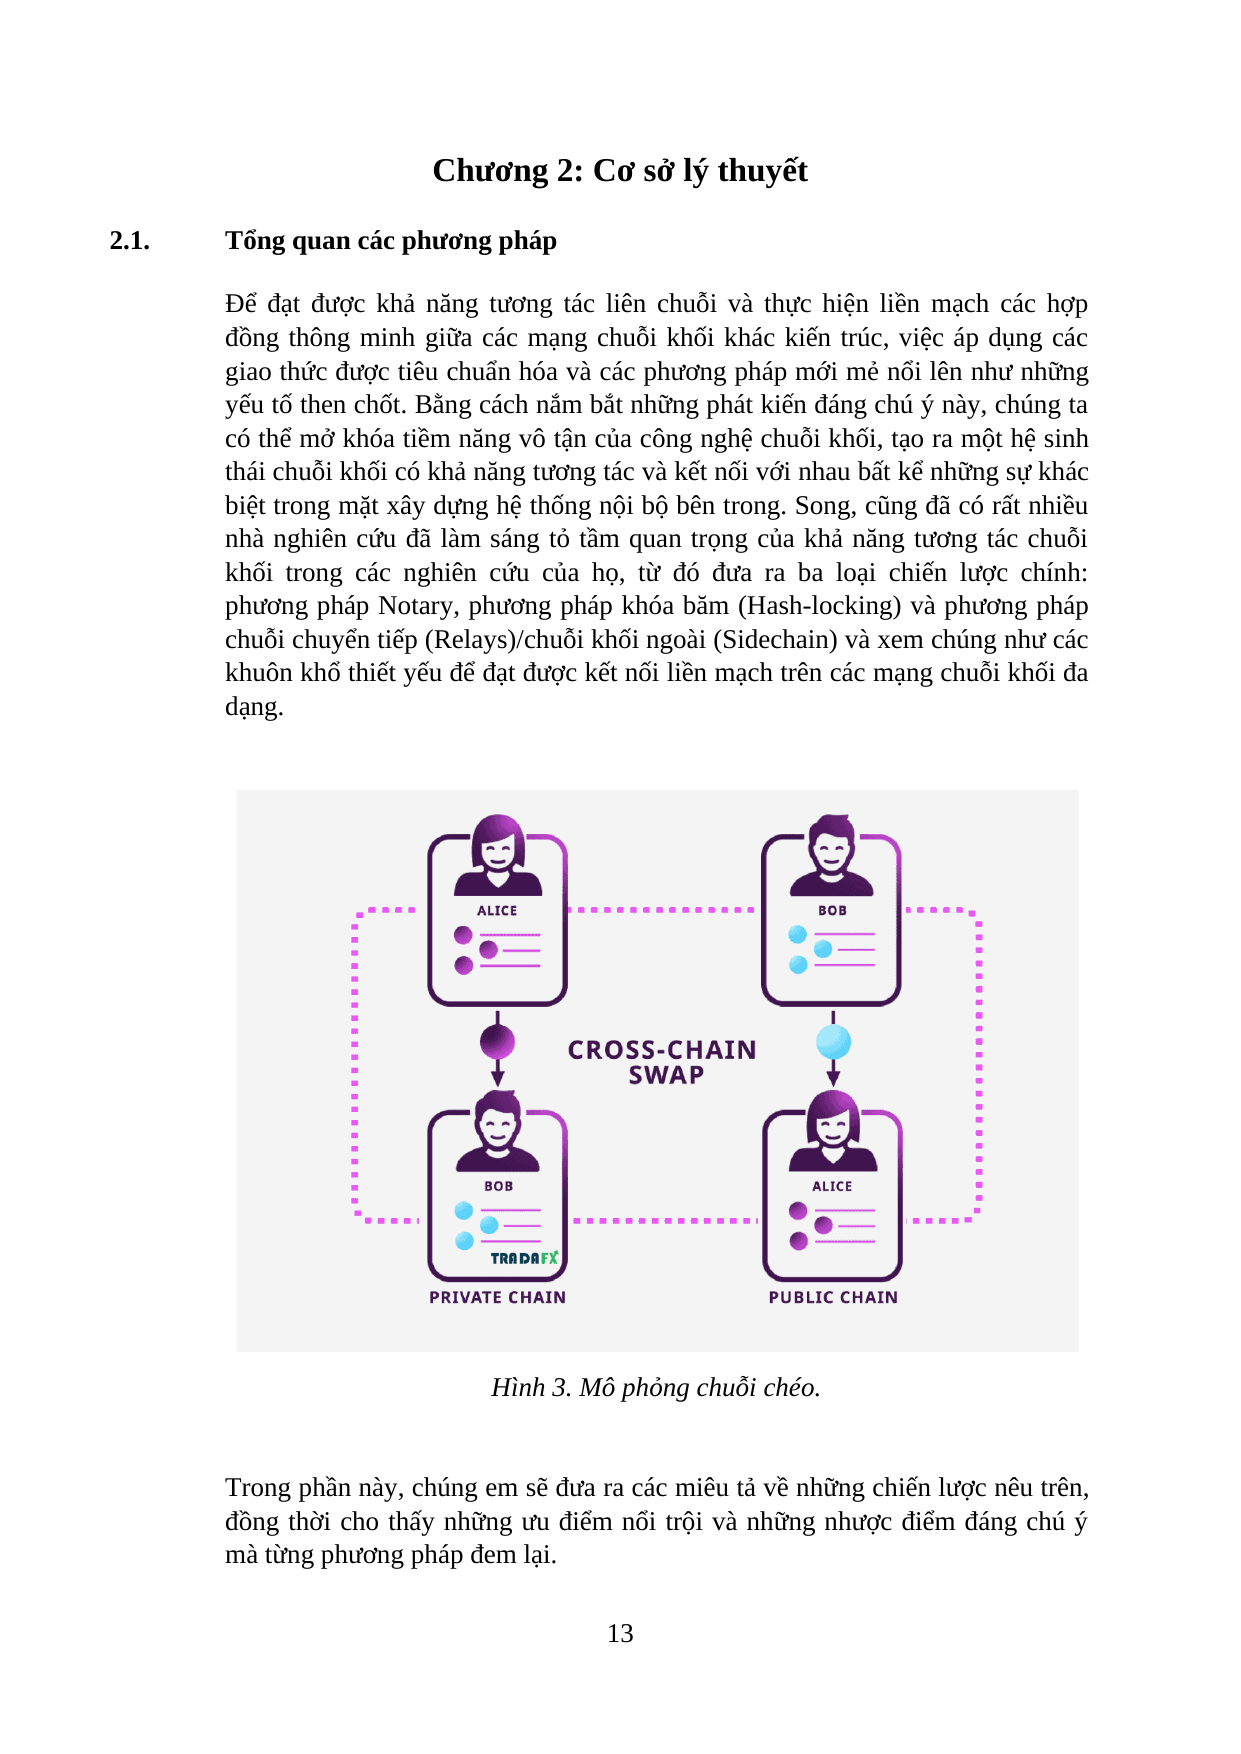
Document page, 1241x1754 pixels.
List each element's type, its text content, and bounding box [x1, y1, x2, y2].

list Tổng quan các phương pháp [150, 224, 1090, 255]
picture [236, 790, 1079, 1352]
text Để đạt được khả năng tương tác liên chuỗi và thực hiện liền mạch các hợp đồng thông minh giữa các mạng chuỗi khối khác kiến trúc, việc áp dụng các giao thức được tiêu chuẩn hóa và các phương pháp mới mẻ nổi lên như những yếu tố then chốt. Bằng cách nắm bắt những phát kiến đáng chú ý này, chúng ta có thể mở khóa tiềm năng vô tận của công nghệ chuỗi khối, tạo ra một hệ sinh thái chuỗi khối có khả năng tương tác và kết nối với nhau bất kể những sự khác biệt trong mặt xây dựng hệ thống nội bộ bên trong. Song, cũng đã có rất nhiều nhà nghiên cứu đã làm sáng tỏ tầm quan trọng của khả năng tương tác chuỗi khối trong các nghiên cứu của họ, từ đó đưa ra ba loại chiến lược chính: phương pháp Notary, phương pháp khóa băm (Hash-locking) và phương pháp chuỗi chuyển tiếp (Relays)/chuỗi khối ngoài (Sidechain) và xem chúng như các khuôn khổ thiết yếu để đạt được kết nối liền mạch trên các mạng chuỗi khối đa dạng. [225, 287, 1090, 721]
text Hình 3. Mô phỏng chuỗi chéo. [225, 1371, 1090, 1402]
text Trong phần này, chúng em sẽ đưa ra các miêu tả về những chiến lược nêu trên, đồng thời cho thấy những ưu điểm nổi trội và những nhược điểm đáng chú ý mà từng phương pháp đem lại. [225, 1471, 1090, 1569]
text Chương 2: Cơ sở lý thuyết [150, 150, 1090, 188]
